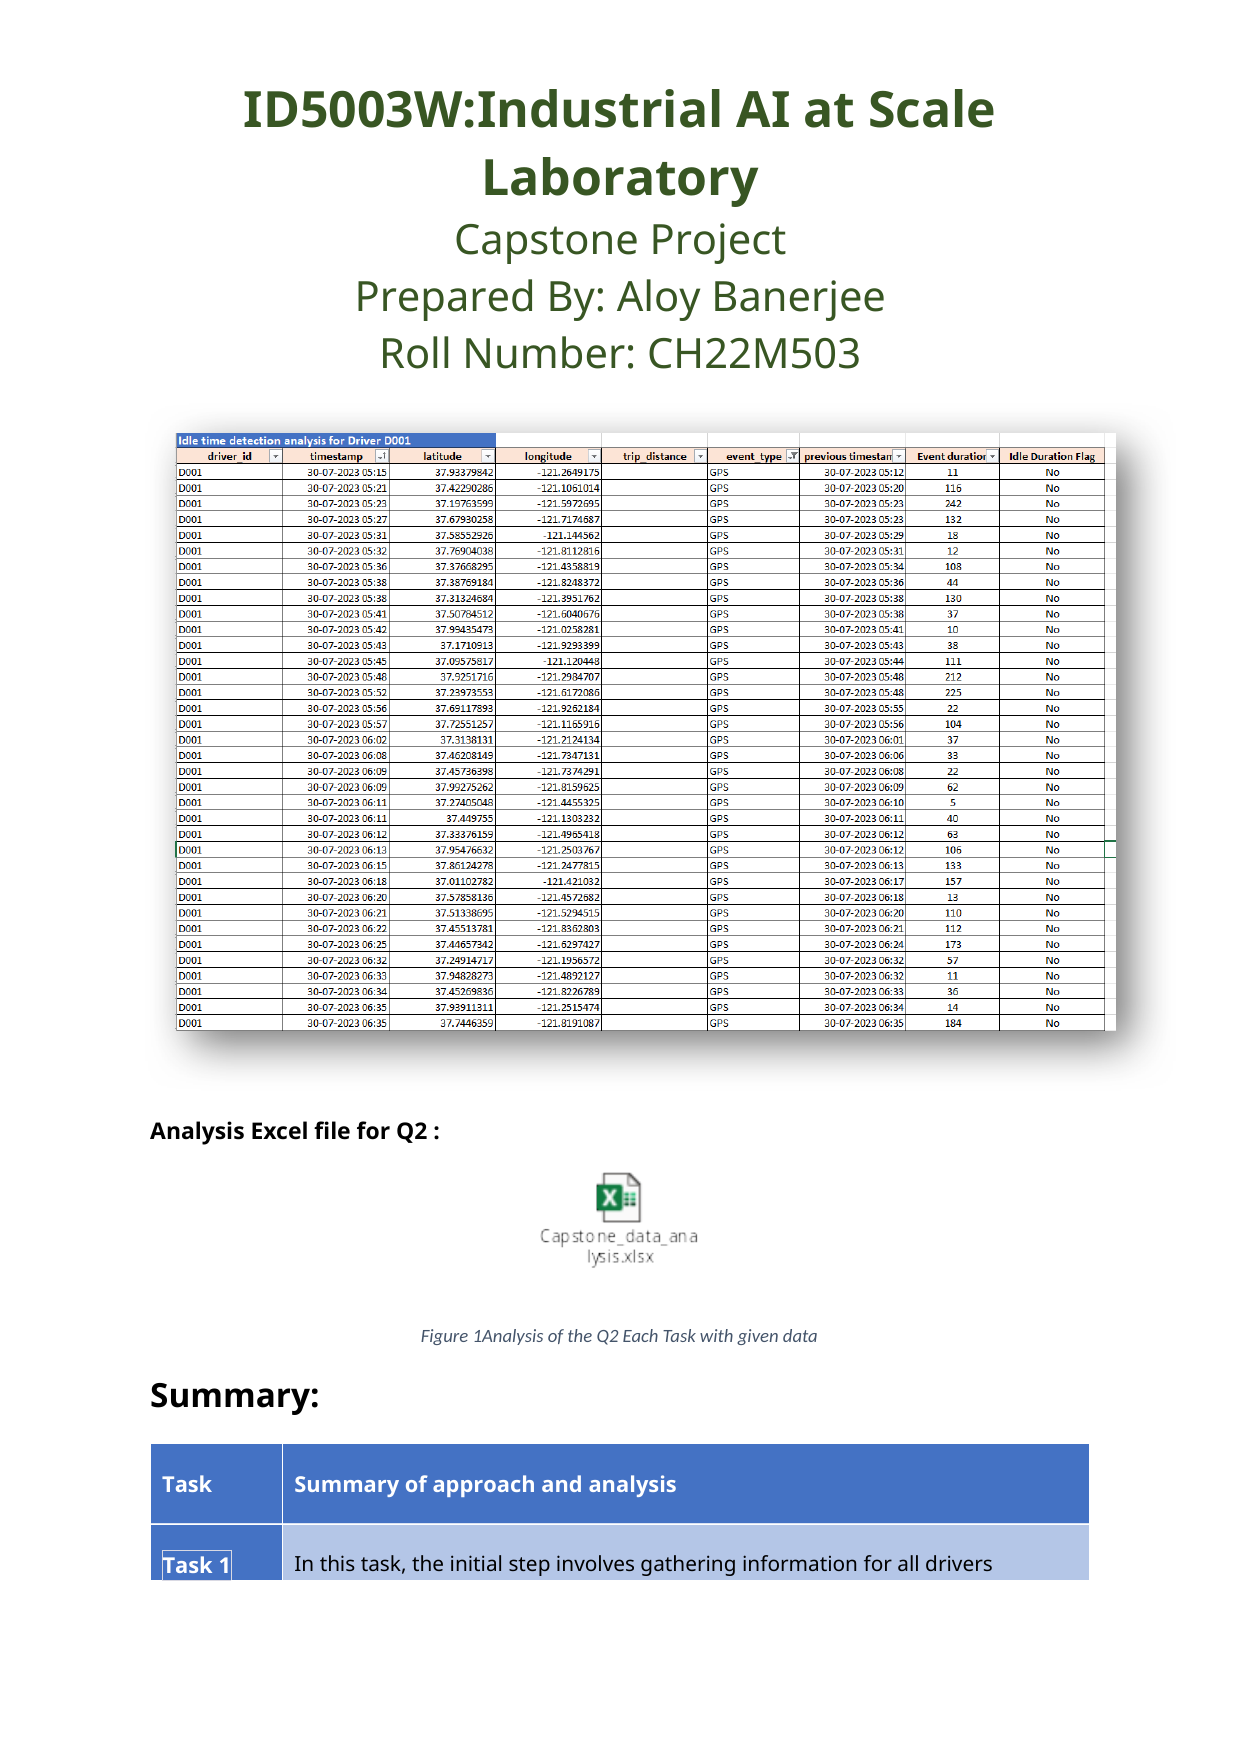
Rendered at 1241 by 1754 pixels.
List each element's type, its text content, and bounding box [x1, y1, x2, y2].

text Analysis Excel file for Q2 : [150, 1115, 1090, 1146]
table_cell Task 1 [151, 1525, 282, 1580]
picture [175, 433, 1116, 1031]
text Summary: [150, 1372, 1090, 1418]
table_header Summary of approach and analysis [283, 1444, 1089, 1523]
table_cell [283, 1525, 1089, 1580]
table_header Task [151, 1444, 282, 1523]
